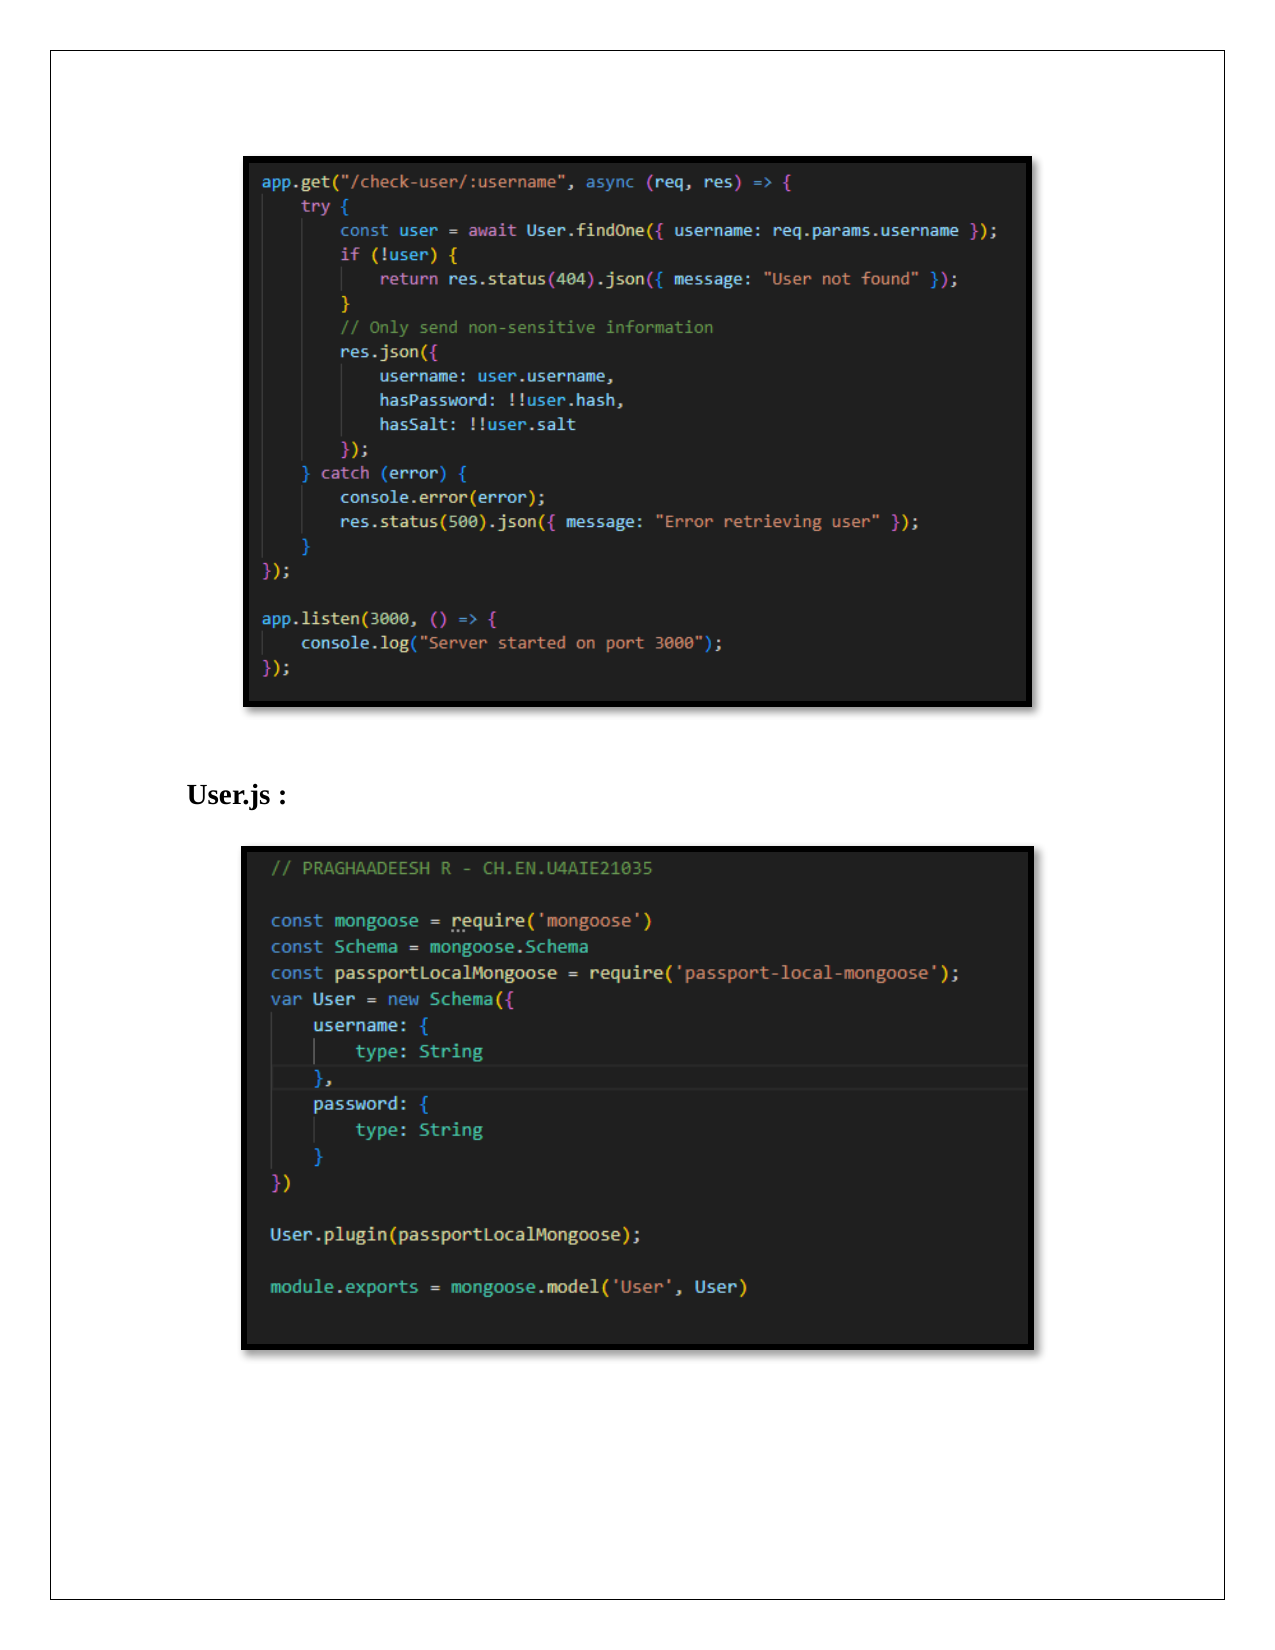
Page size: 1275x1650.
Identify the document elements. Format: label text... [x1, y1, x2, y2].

picture [249, 163, 1026, 701]
picture [247, 852, 1028, 1344]
text User.js : [150, 777, 1125, 811]
